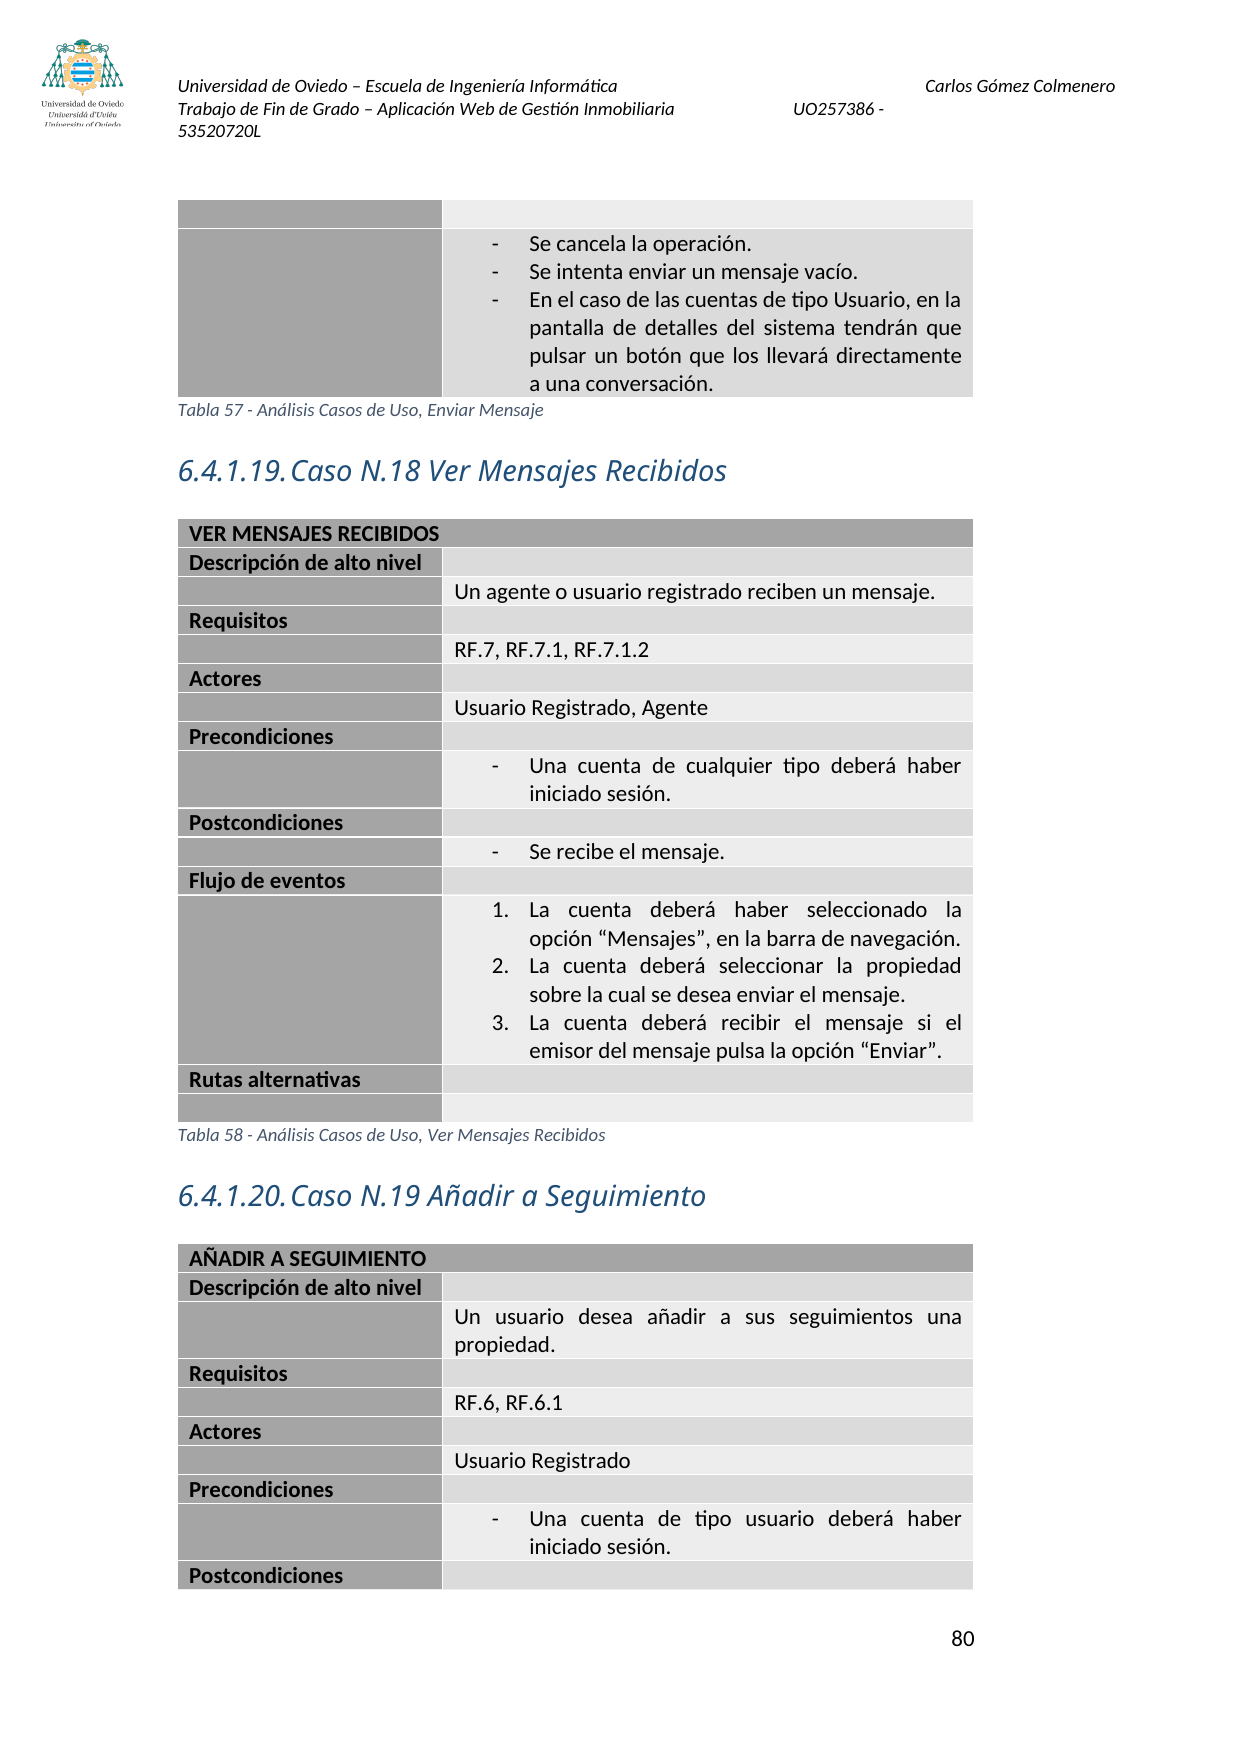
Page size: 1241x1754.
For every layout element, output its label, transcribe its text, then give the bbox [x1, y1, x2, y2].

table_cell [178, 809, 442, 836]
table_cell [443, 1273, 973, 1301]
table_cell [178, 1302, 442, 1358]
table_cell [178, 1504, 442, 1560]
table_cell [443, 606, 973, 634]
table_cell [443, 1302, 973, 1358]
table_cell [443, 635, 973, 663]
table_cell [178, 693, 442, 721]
picture [36, 38, 124, 126]
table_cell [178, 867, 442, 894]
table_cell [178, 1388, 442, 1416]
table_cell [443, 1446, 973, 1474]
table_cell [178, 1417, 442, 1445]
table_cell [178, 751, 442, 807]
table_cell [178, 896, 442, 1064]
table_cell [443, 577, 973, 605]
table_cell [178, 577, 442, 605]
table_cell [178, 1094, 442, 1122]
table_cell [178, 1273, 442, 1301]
text Tabla 58 - Análisis Casos de Uso, Ver Mensajes Recibidos [177, 1123, 974, 1146]
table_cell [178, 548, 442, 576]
subtitle Caso N.19 Añadir a Seguimiento [177, 1175, 974, 1215]
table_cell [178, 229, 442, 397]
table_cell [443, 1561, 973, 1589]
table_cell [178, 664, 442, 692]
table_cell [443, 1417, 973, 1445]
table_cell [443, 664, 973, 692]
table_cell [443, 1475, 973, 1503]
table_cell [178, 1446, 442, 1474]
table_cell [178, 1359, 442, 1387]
subtitle Caso N.18 Ver Mensajes Recibidos [177, 450, 974, 490]
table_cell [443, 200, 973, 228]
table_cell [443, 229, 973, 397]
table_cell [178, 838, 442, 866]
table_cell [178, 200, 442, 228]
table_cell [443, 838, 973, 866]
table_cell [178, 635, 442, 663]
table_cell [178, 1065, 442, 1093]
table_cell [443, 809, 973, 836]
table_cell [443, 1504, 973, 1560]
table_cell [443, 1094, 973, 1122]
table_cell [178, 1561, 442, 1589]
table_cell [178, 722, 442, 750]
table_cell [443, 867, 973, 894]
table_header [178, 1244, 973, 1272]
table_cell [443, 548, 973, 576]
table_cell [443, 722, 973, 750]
text Tabla 57 - Análisis Casos de Uso, Enviar Mensaje [177, 398, 974, 421]
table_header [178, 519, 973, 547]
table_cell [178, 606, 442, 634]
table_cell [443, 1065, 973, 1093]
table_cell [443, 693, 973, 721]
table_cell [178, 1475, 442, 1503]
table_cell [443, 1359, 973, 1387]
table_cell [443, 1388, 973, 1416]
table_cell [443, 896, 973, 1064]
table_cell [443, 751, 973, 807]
